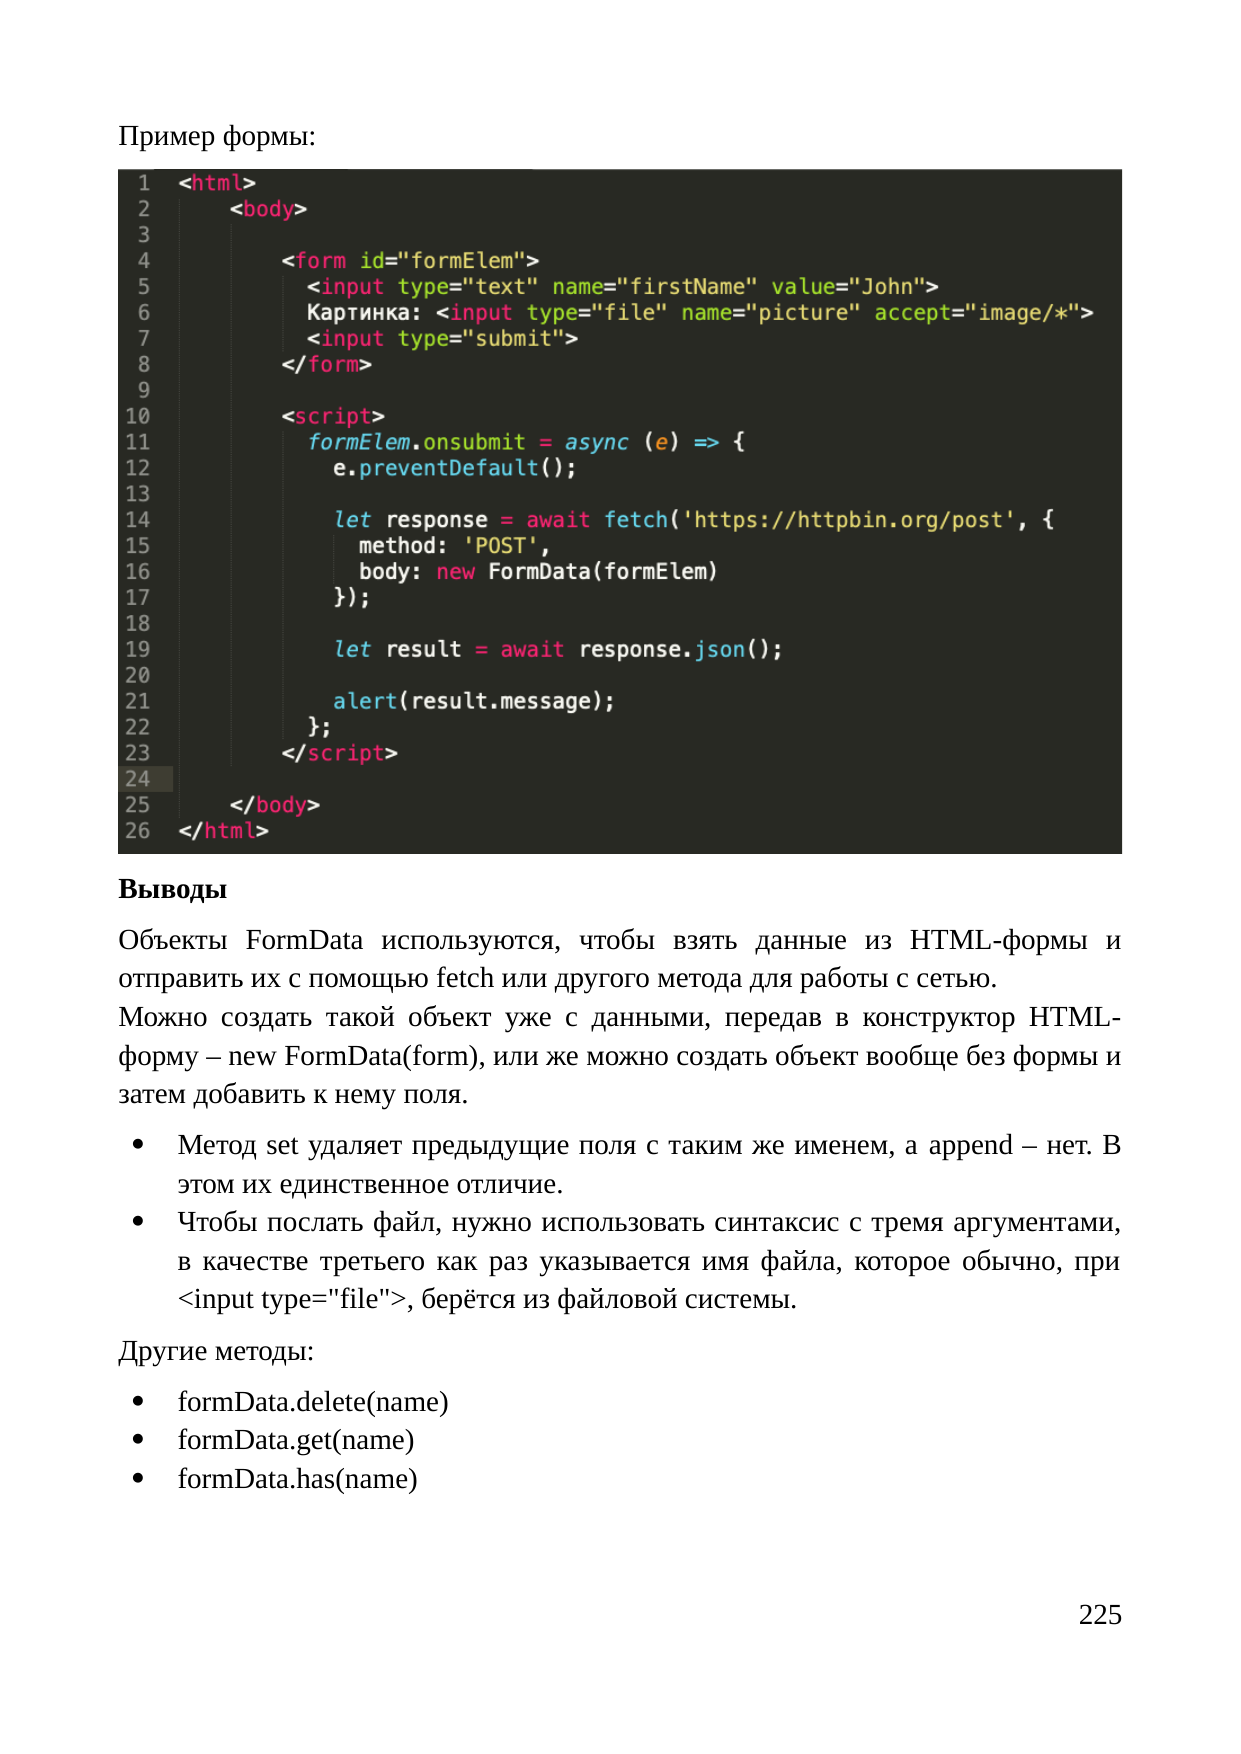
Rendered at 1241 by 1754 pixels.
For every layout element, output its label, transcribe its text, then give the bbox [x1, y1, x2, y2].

picture [118, 169, 1123, 854]
text Пример формы: [118, 118, 1122, 152]
list Чтобы послать файл, нужно использовать синтаксис с тремя аргументами, в качестве третьего как раз указывается имя файла, которое обычно, при <input type="file">, берётся из файловой системы. [133, 1204, 1122, 1315]
list formData.has(name) [133, 1461, 1122, 1494]
list Метод set удаляет предыдущие поля с таким же именем, а append – нет. В этом их единственное отличие. [133, 1127, 1122, 1199]
list formData.get(name) [133, 1422, 1122, 1456]
text Другие методы: [118, 1333, 1122, 1366]
text Объекты FormData используются, чтобы взять данные из HTML-формы и отправить их с помощью fetch или другого метода для работы с сетью. [118, 922, 1122, 994]
subtitle Выводы [118, 871, 1122, 904]
text Можно создать такой объект уже с данными, передав в конструктор HTML-форму – new FormData(form), или же можно создать объект вообще без формы и затем добавить к нему поля. [118, 999, 1122, 1110]
list formData.delete(name) [133, 1384, 1122, 1417]
